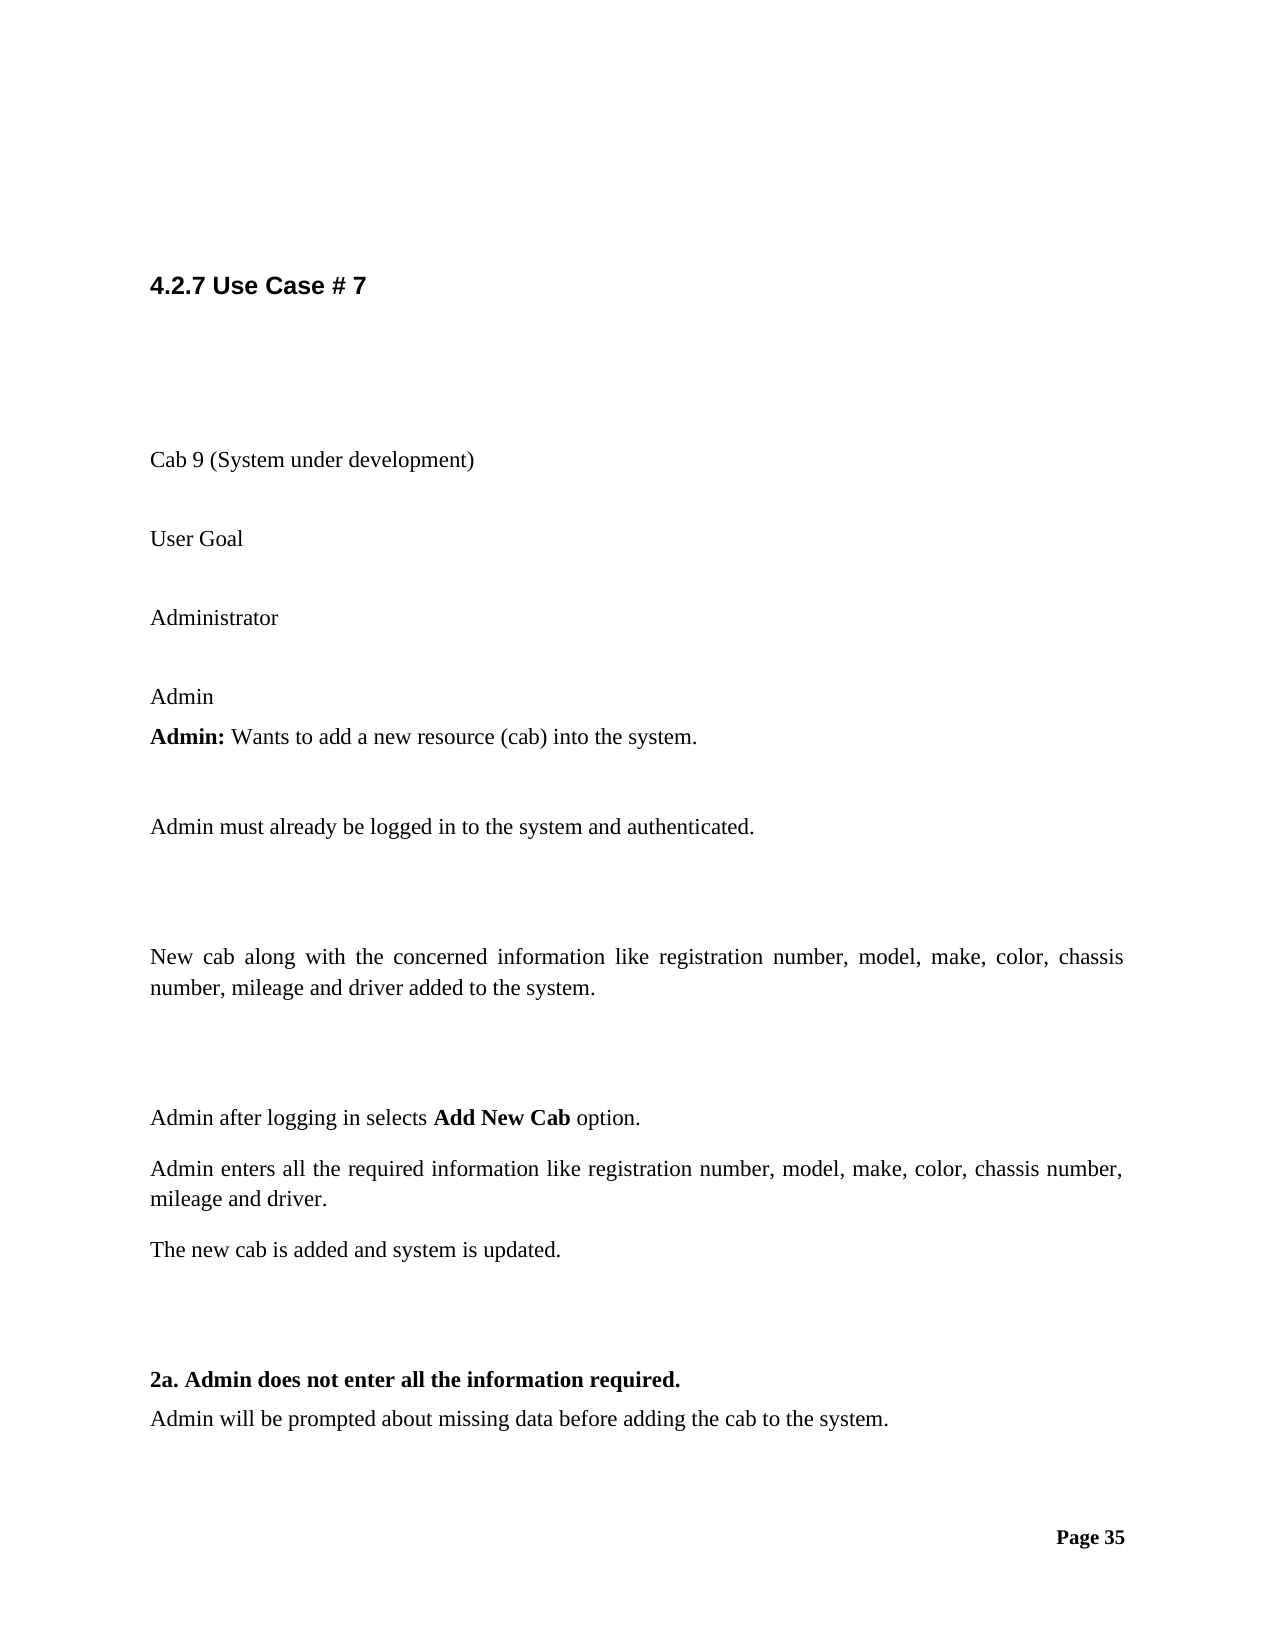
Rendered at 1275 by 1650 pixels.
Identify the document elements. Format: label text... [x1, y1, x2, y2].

subtitle 4.2.7 Use Case # 7 [150, 271, 1125, 299]
